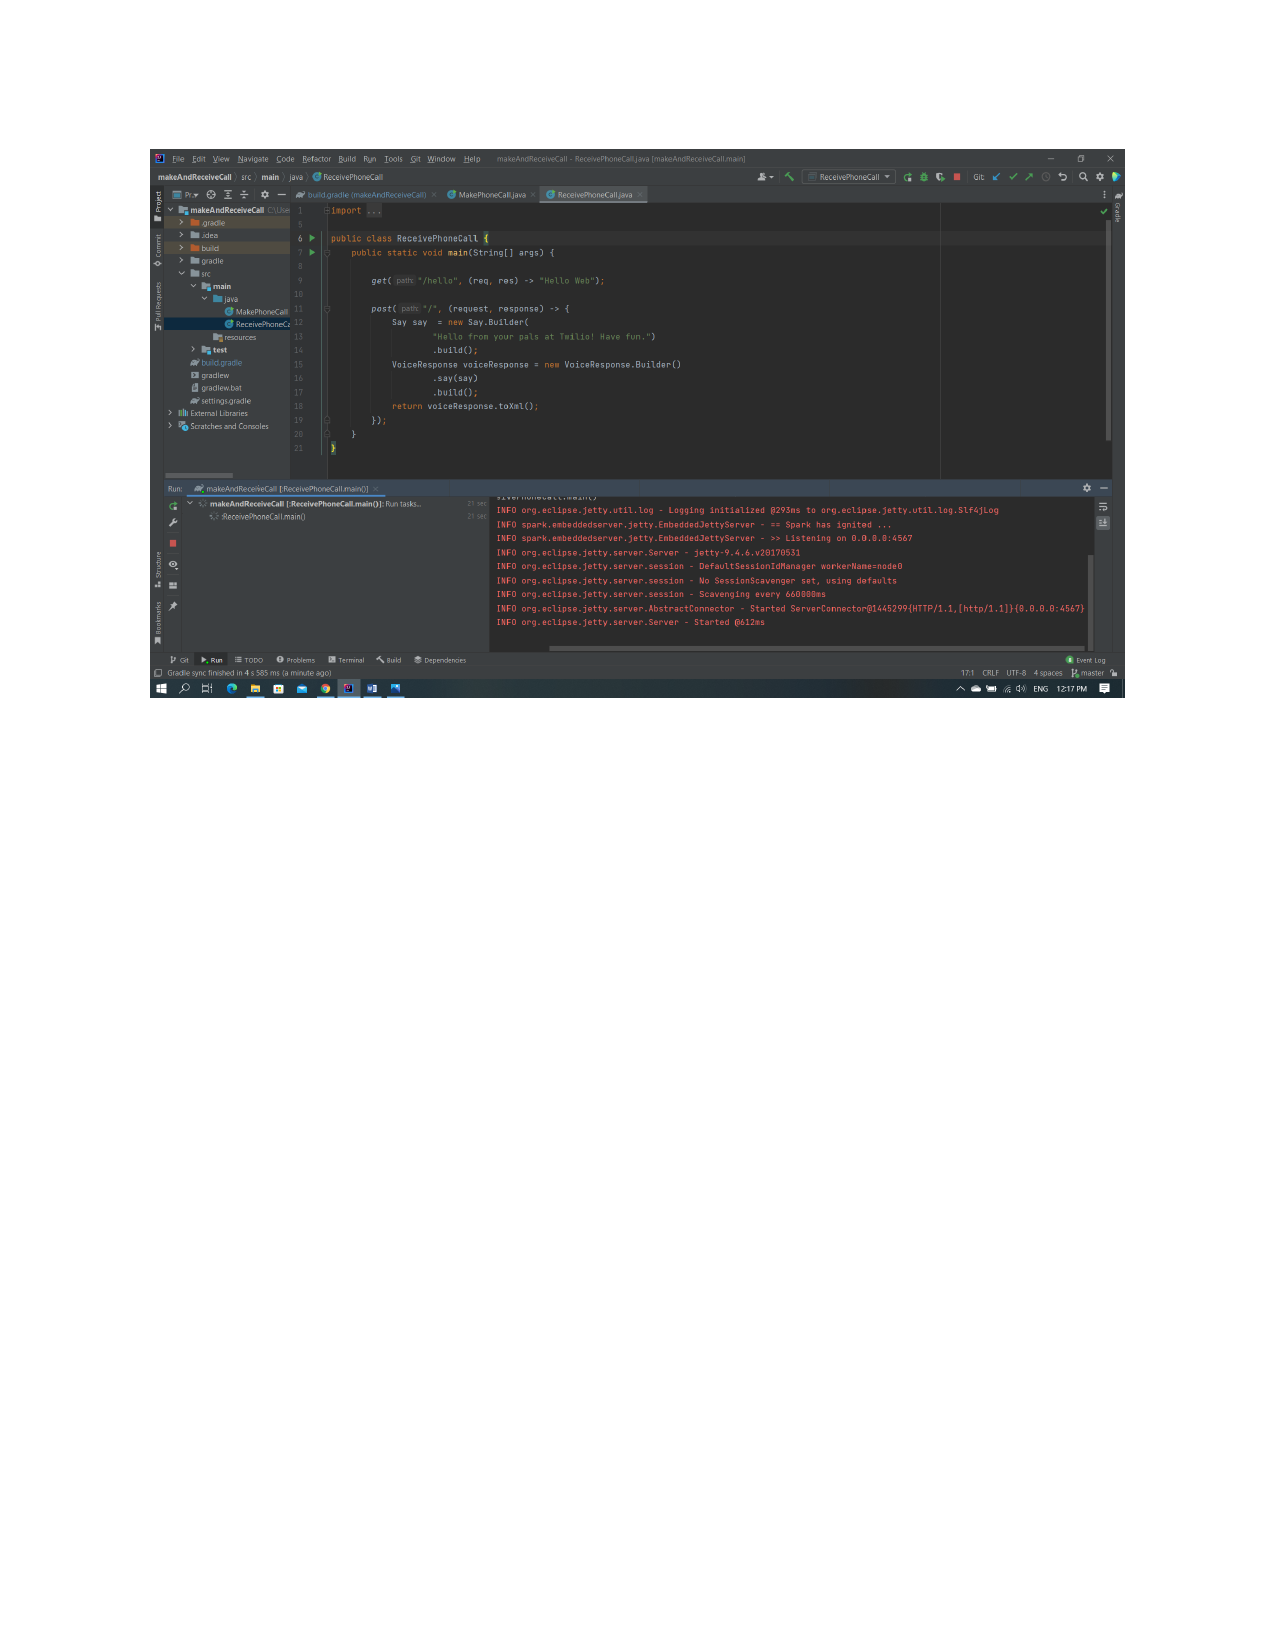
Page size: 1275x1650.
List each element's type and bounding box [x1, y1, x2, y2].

picture [150, 149, 1125, 698]
